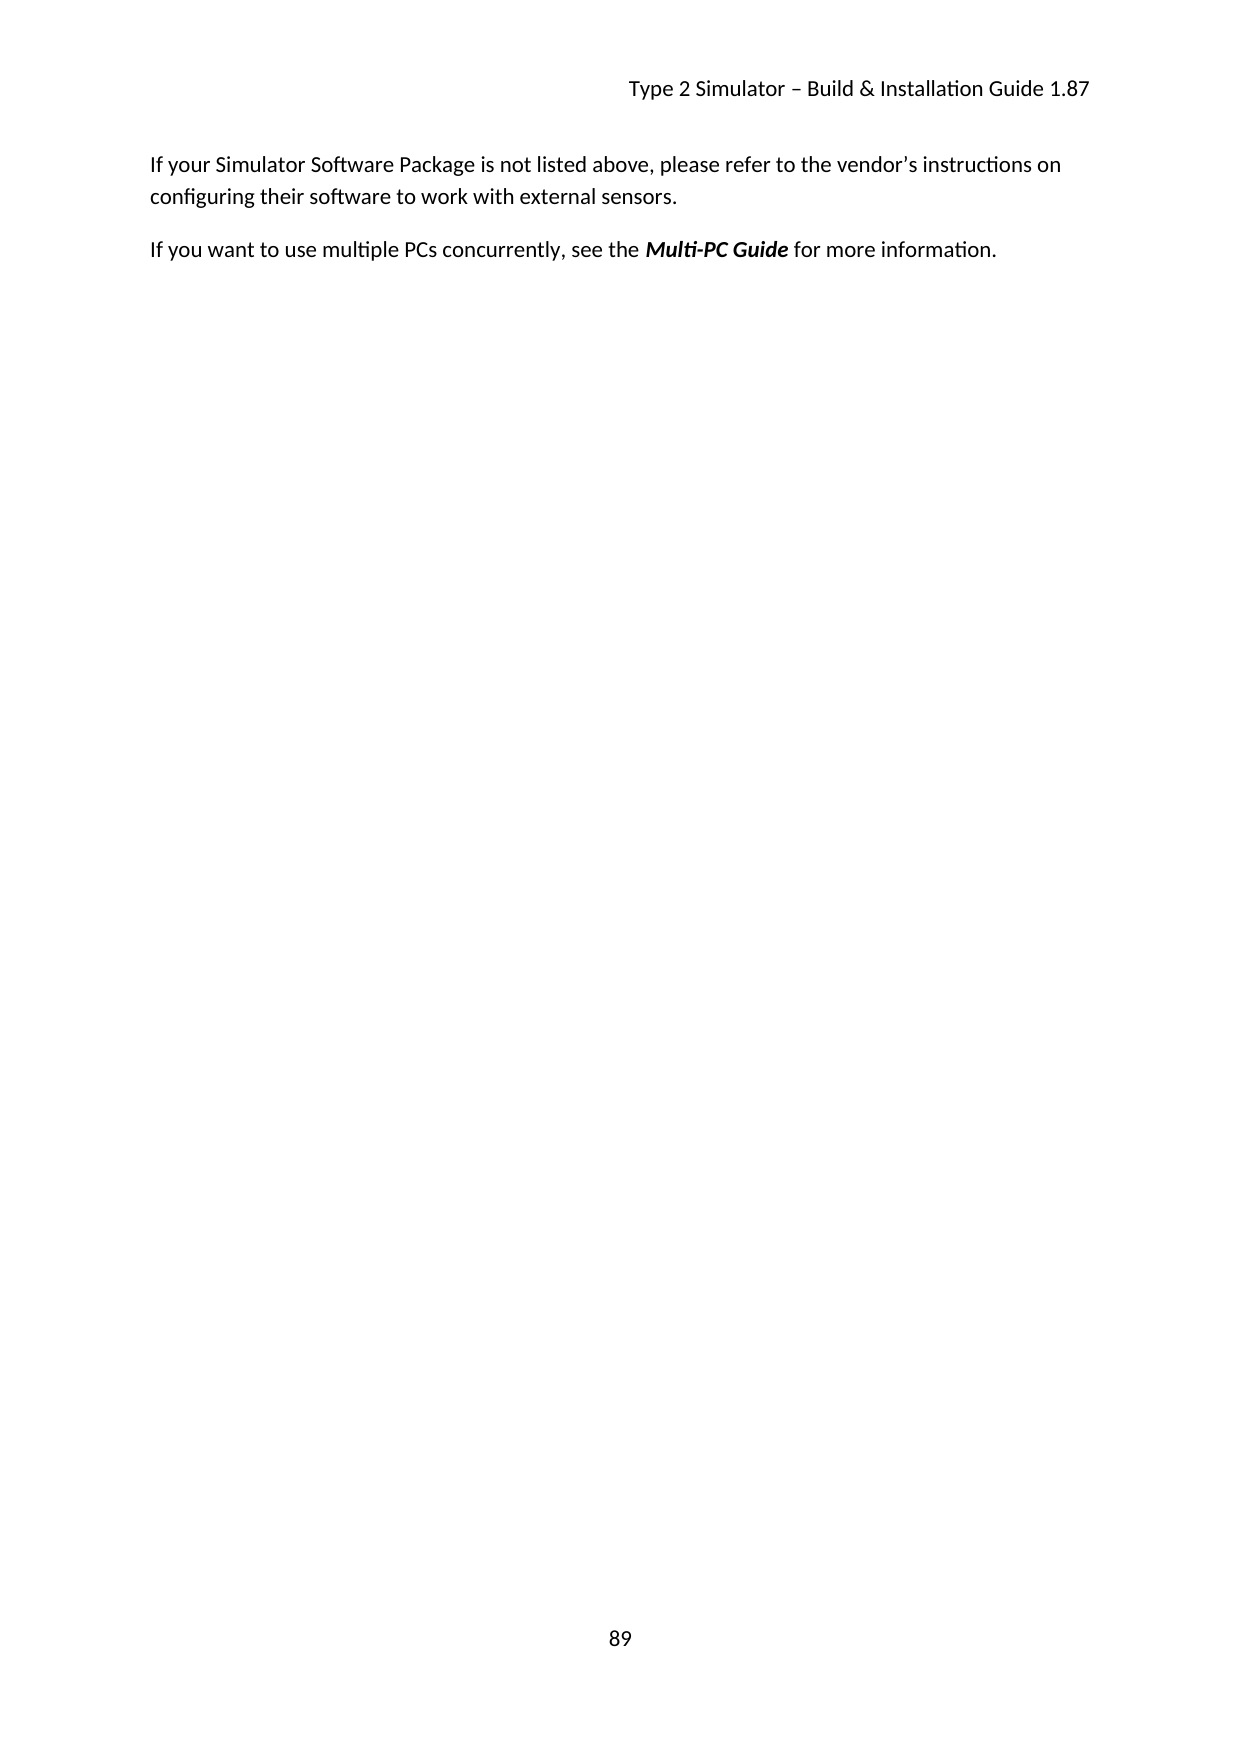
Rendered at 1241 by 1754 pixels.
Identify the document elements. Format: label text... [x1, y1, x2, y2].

text If you want to use multiple PCs concurrently, see the Multi-PC Guide for more information. [150, 235, 1090, 263]
text If your Simulator Software Package is not listed above, please refer to the vendor’s instructions on configuring their software to work with external sensors. [150, 150, 1090, 210]
